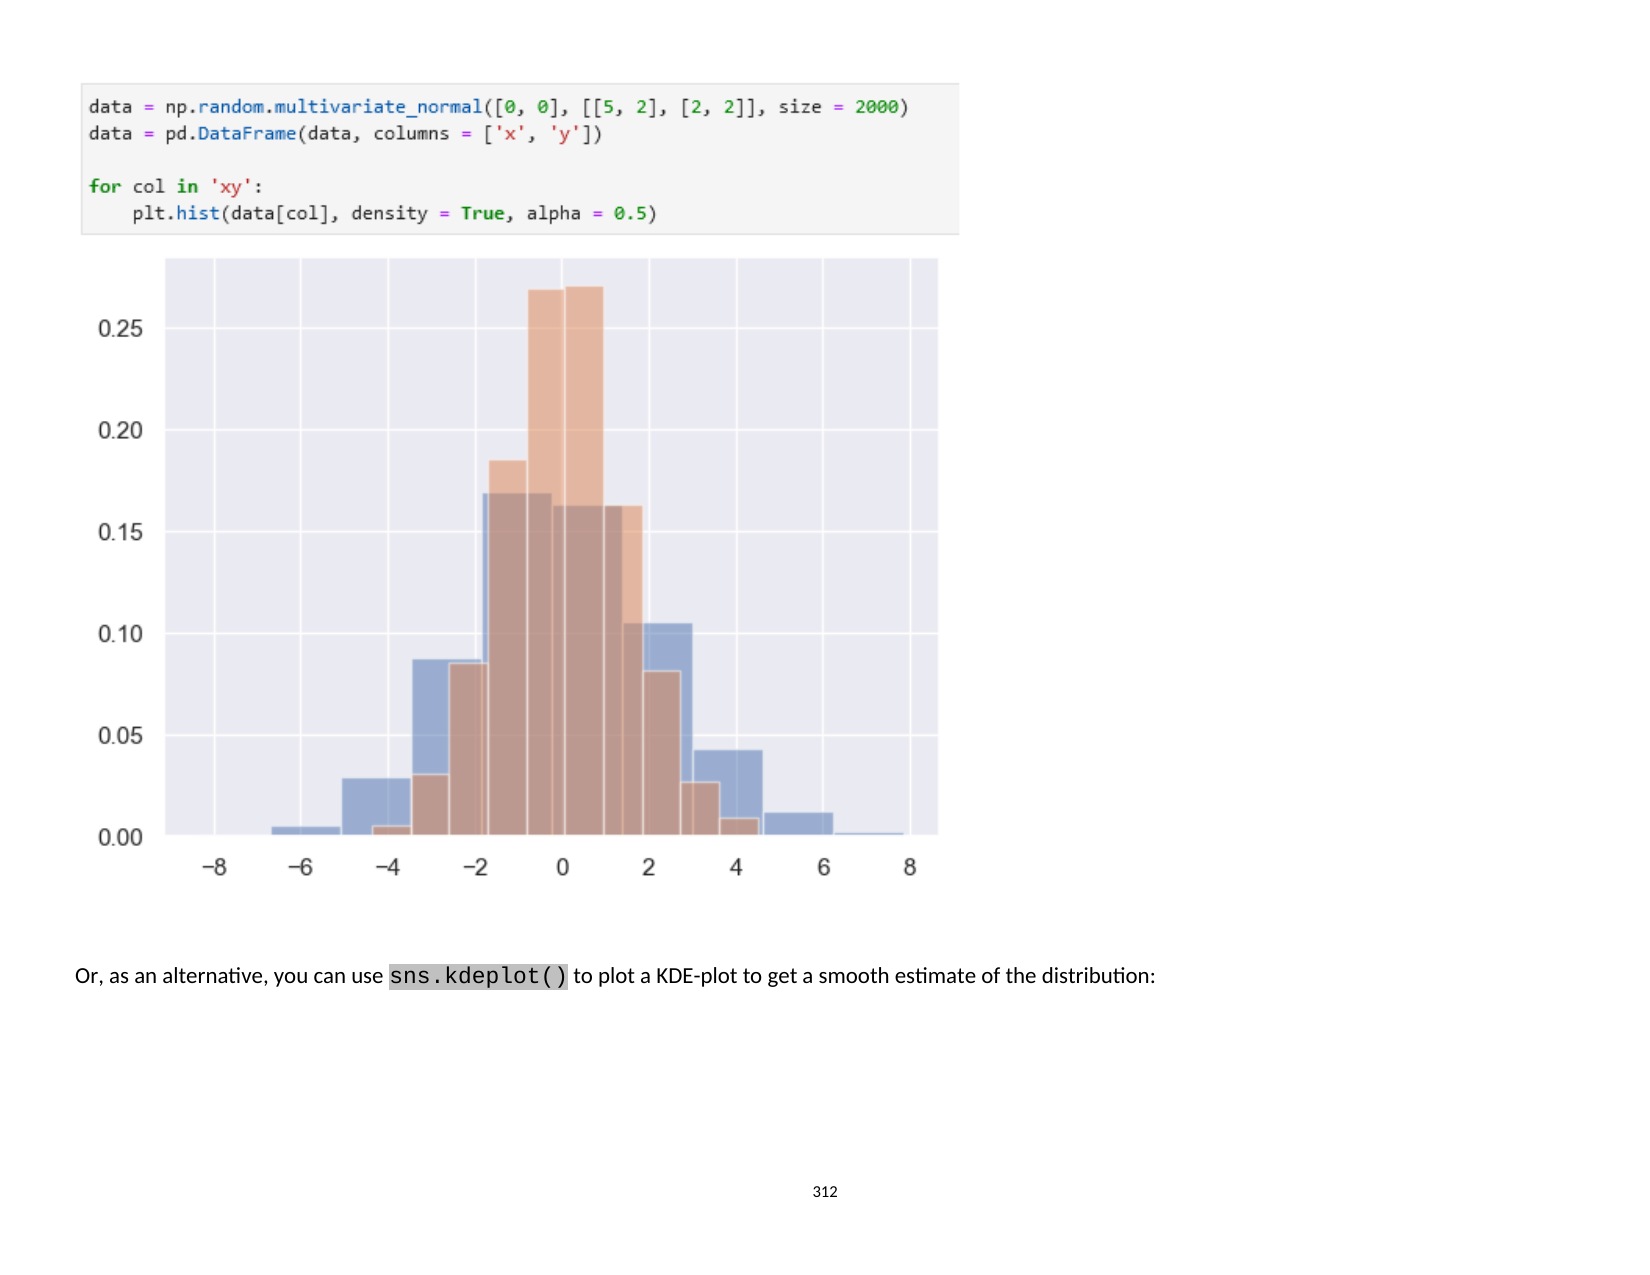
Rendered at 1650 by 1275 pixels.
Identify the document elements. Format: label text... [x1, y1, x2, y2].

text Or, as an alternative, you can use sns.kdeplot() to plot a KDE-plot to get a smooth estimate of the distribution: [75, 961, 1575, 990]
picture [75, 75, 960, 896]
